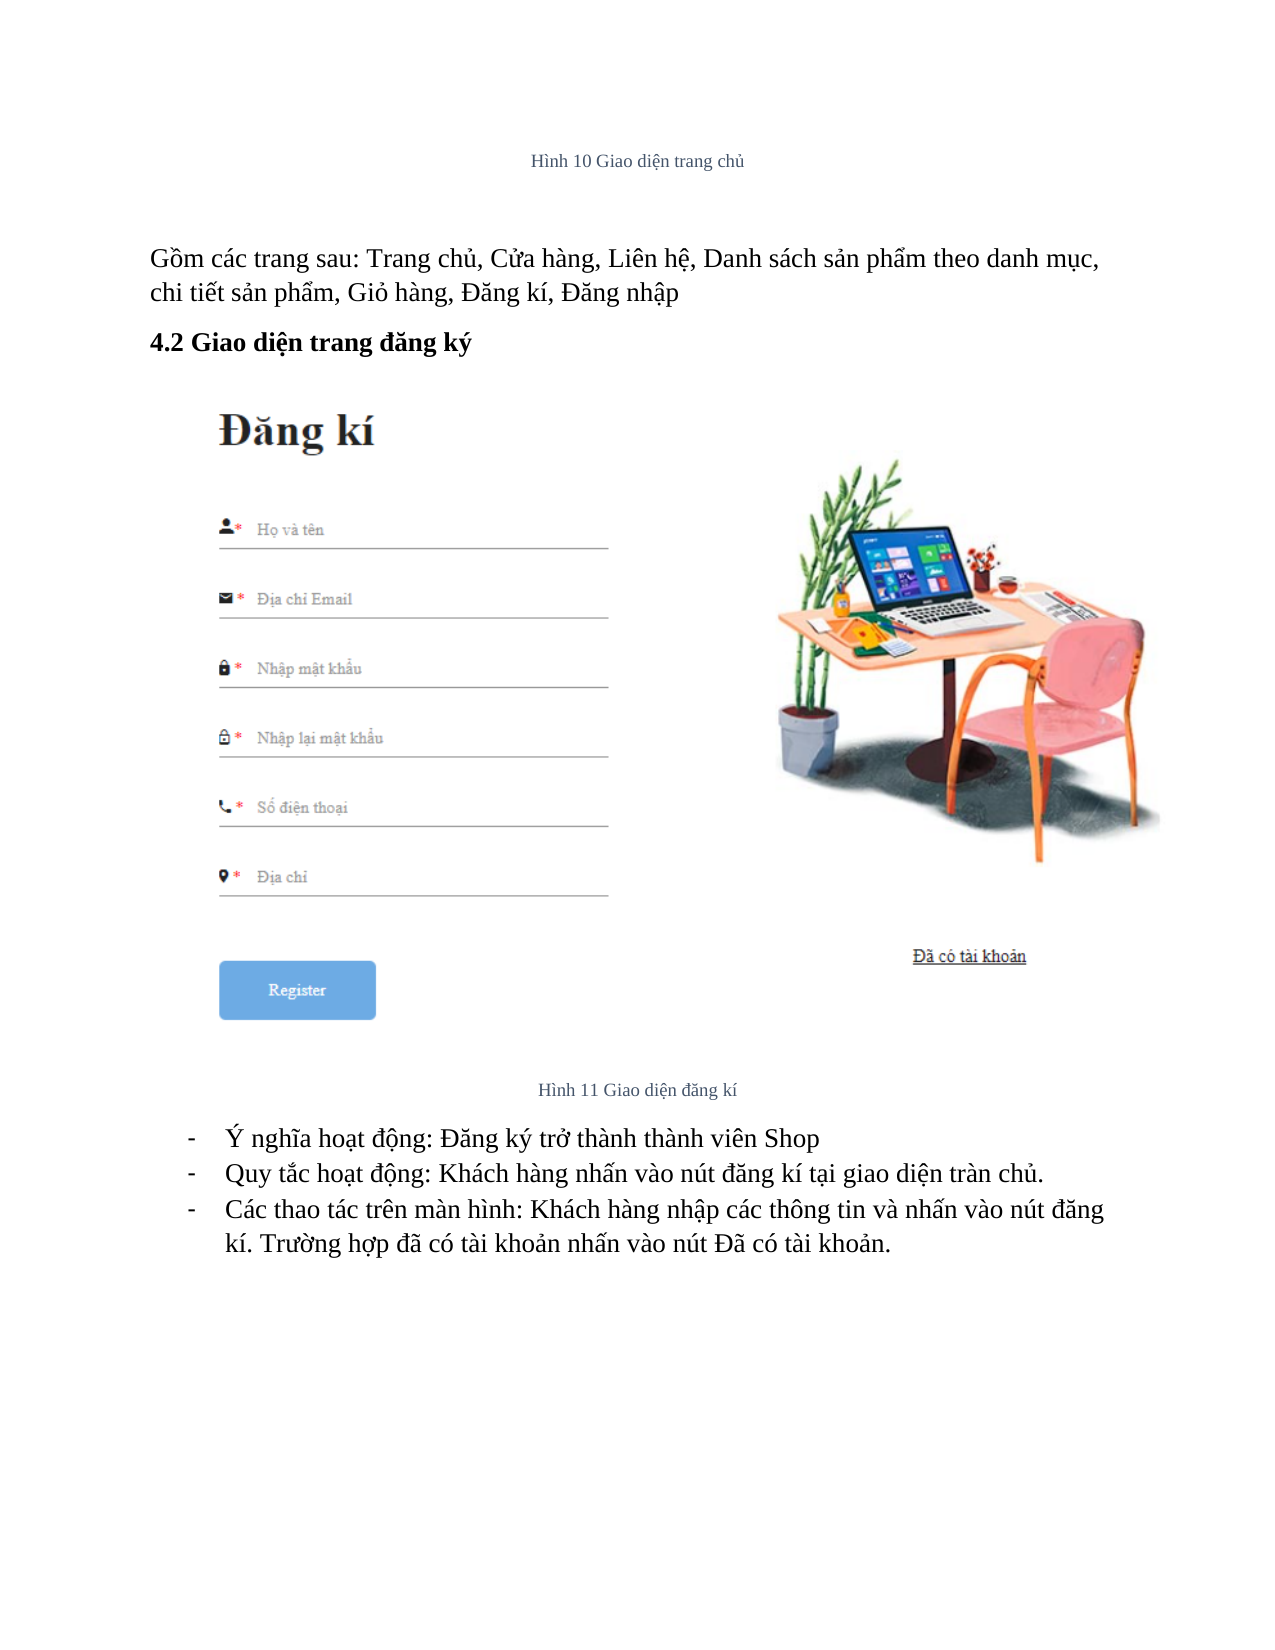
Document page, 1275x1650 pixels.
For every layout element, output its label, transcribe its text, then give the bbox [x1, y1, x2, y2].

subtitle 4.2 Giao diện trang đăng ký [150, 326, 1125, 357]
list Các thao tác trên màn hình: Khách hàng nhập các thông tin và nhấn vào nút đăng kí. Trường hợp đã có tài khoản nhấn vào nút Đã có tài khoản. [187, 1192, 1125, 1259]
picture [150, 360, 1174, 1060]
text Hình 11 Giao diện đăng kí [150, 1078, 1125, 1100]
list Quy tắc hoạt động: Khách hàng nhấn vào nút đăng kí tại giao diện tràn chủ. [187, 1157, 1125, 1189]
list Ý nghĩa hoạt động: Đăng ký trở thành thành viên Shop [187, 1121, 1125, 1154]
text Hình 10 Giao diện trang chủ [150, 150, 1125, 172]
text Gồm các trang sau: Trang chủ, Cửa hàng, Liên hệ, Danh sách sản phẩm theo danh mục, chi tiết sản phẩm, Giỏ hàng, Đăng kí, Đăng nhập [150, 243, 1125, 307]
